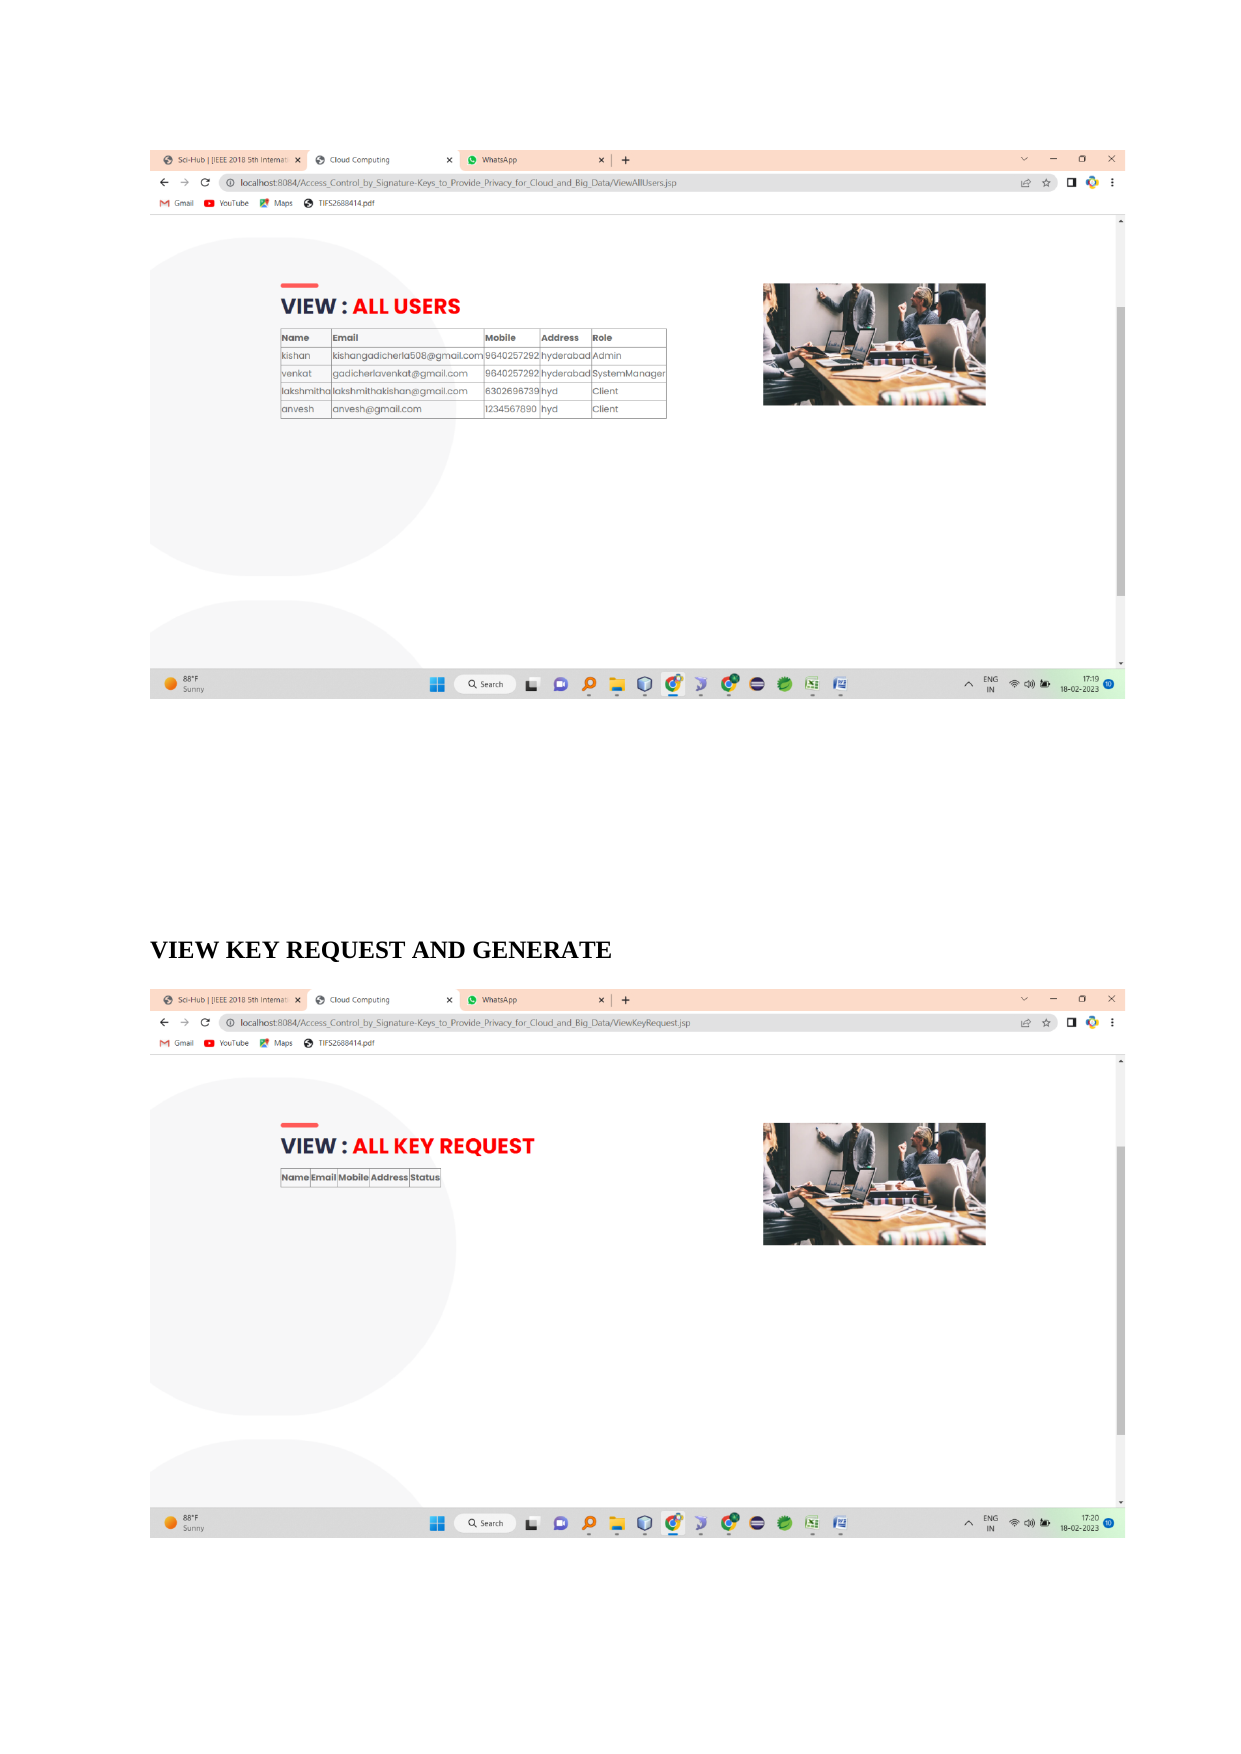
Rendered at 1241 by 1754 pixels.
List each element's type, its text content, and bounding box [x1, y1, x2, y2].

text VIEW KEY REQUEST AND GENERATE [150, 936, 1090, 964]
picture [150, 989, 1125, 1538]
picture [150, 150, 1125, 699]
